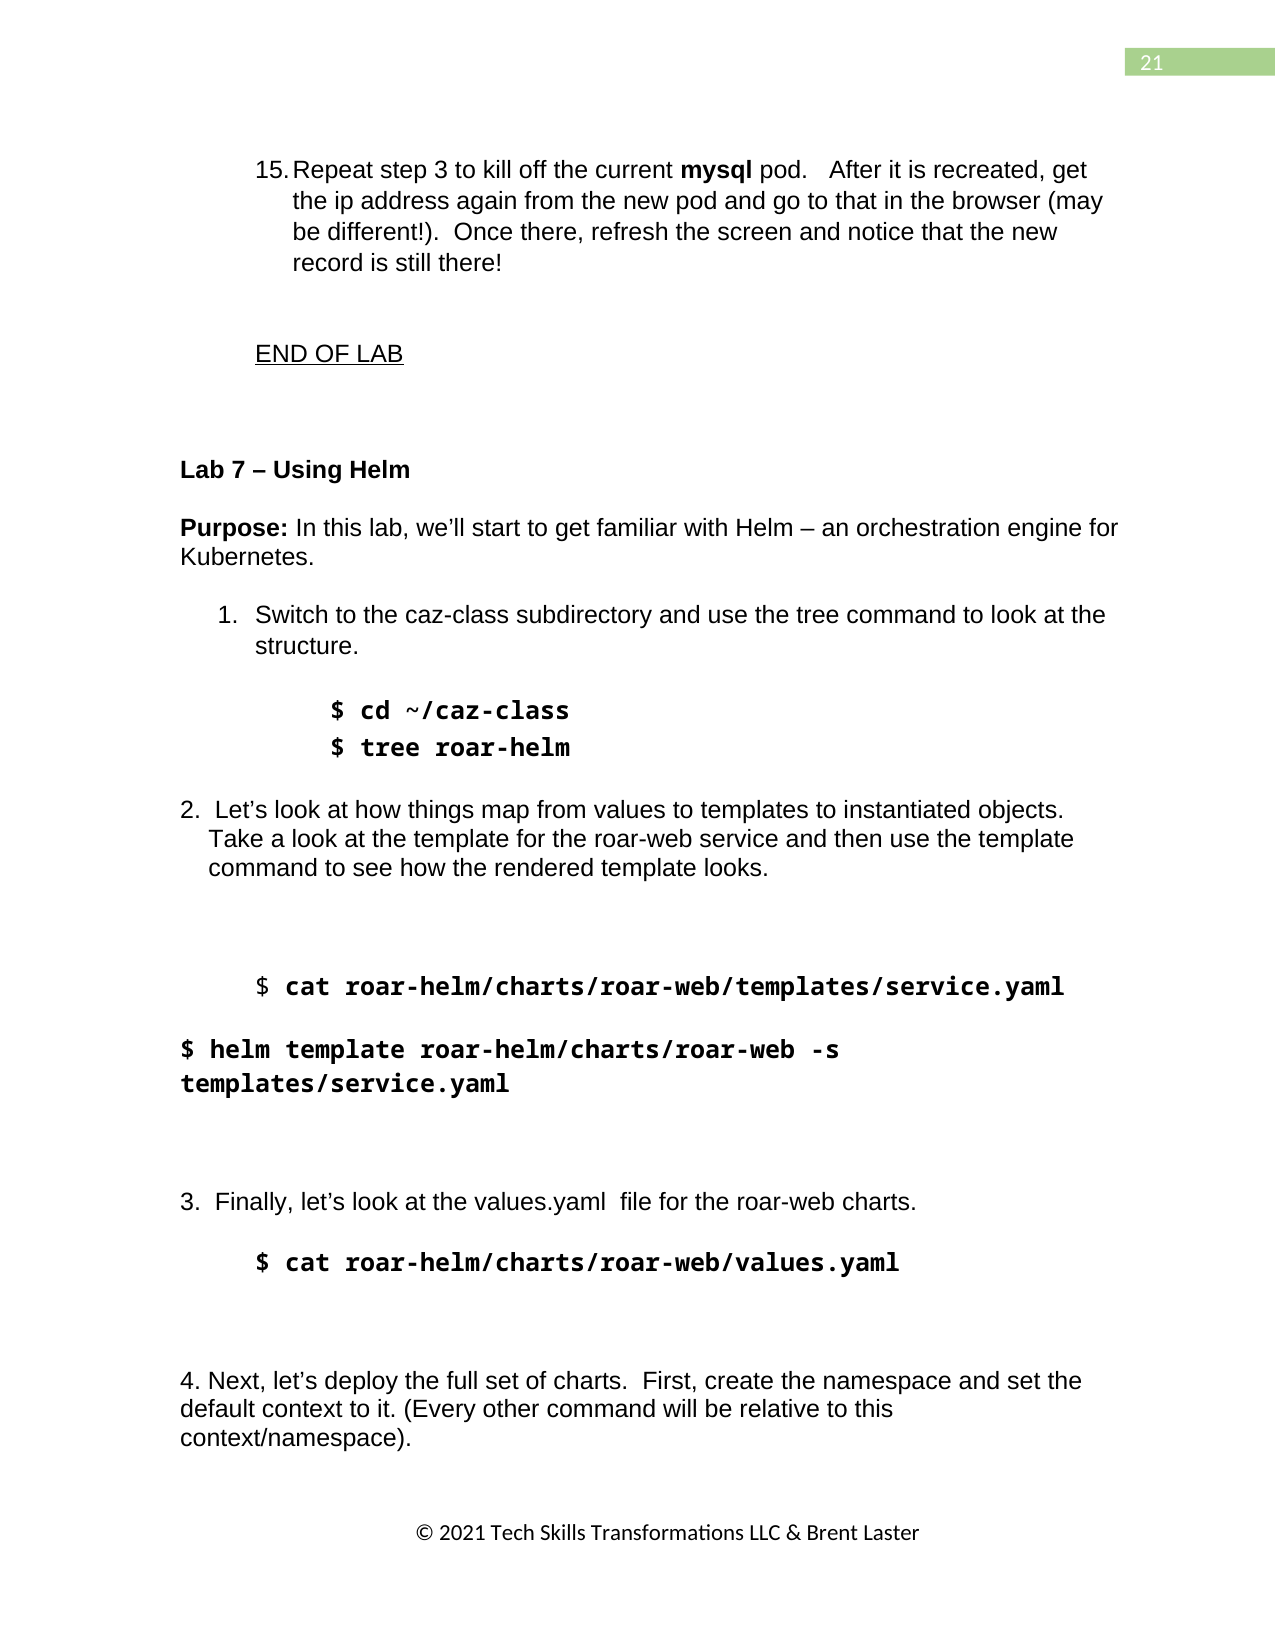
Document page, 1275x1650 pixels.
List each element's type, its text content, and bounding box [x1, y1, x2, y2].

text END OF LAB [180, 339, 1125, 368]
list $ tree roar-helm [330, 729, 1125, 764]
list $ cd ~/caz-class [330, 693, 1125, 727]
text $ cat roar-helm/charts/roar-web/values.yaml [180, 1244, 1125, 1278]
text 3. Finally, let’s look at the values.yaml file for the roar-web charts. [180, 1187, 1125, 1215]
list Repeat step 3 to kill off the current mysql pod. After it is recreated, get the ip address again from the new pod and go to that in the browser (may be different!). Once there, refresh the screen and notice that the new record is still there! [255, 155, 1125, 277]
text Purpose: In this lab, we’ll start to get familiar with Helm – an orchestration engine for Kubernetes. [180, 513, 1125, 571]
text Lab 7 – Using Helm [180, 455, 1125, 484]
text $ cat roar-helm/charts/roar-web/templates/service.yaml [180, 968, 1125, 1002]
text 4. Next, let’s deploy the full set of charts. First, create the namespace and set the default context to it. (Every other command will be relative to this context/namespace). [180, 1366, 1125, 1452]
text $ helm template roar-helm/charts/roar-web -s templates/service.yaml [180, 1031, 1125, 1099]
list Switch to the caz-class subdirectory and use the tree command to look at the structure. [217, 600, 1125, 659]
text 2. Let’s look at how things map from values to templates to instantiated objects. Take a look at the template for the roar-web service and then use the template command to see how the rendered template looks. [180, 796, 1125, 882]
